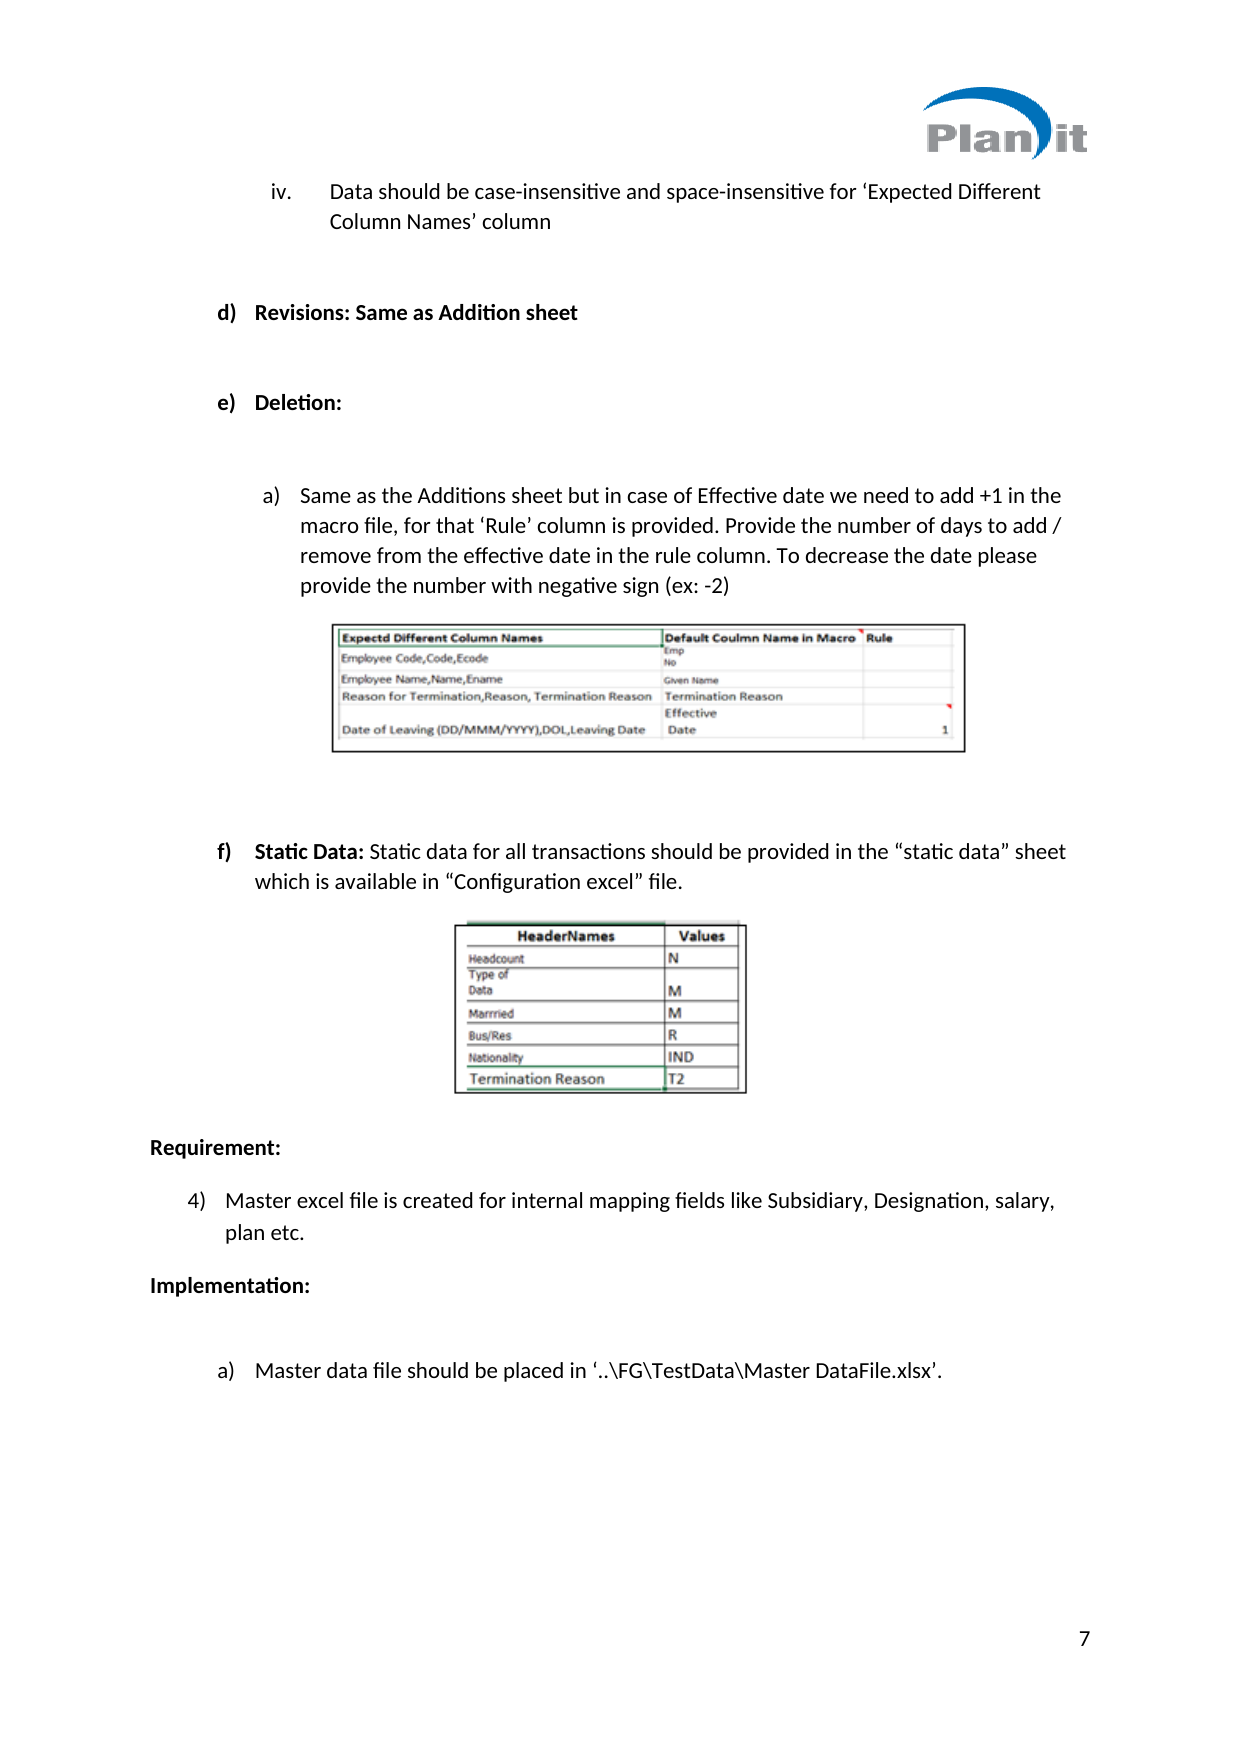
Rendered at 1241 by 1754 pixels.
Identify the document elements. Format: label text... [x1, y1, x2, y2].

list Data should be case-insensitive and space-insensitive for ‘Expected Different Column Names’ column [292, 177, 1090, 235]
list Static Data: Static data for all transactions should be provided in the “static data” sheet which is available in “Configuration excel” file. [217, 837, 1090, 895]
list Deletion: [217, 388, 1090, 416]
text Requirement: [150, 1133, 1090, 1161]
list Master excel file is created for internal mapping fields like Subsidiary, Designation, salary, plan etc. [187, 1186, 1090, 1246]
text Implementation: [150, 1271, 1090, 1299]
list Same as the Additions sheet but in case of Effective date we need to add +1 in the macro file, for that ‘Rule’ column is provided. Provide the number of days to add / remove from the effective date in the rule column. To decrease the date please provide the number with negative sign (ex: -2) [262, 481, 1090, 599]
picture [329, 618, 972, 759]
picture [923, 73, 1091, 177]
list Revisions: Same as Addition sheet [217, 298, 1090, 326]
list Master data file should be placed in ‘..\FG\TestData\Master DataFile.xlsx’. [217, 1356, 1090, 1384]
picture [450, 914, 758, 1108]
